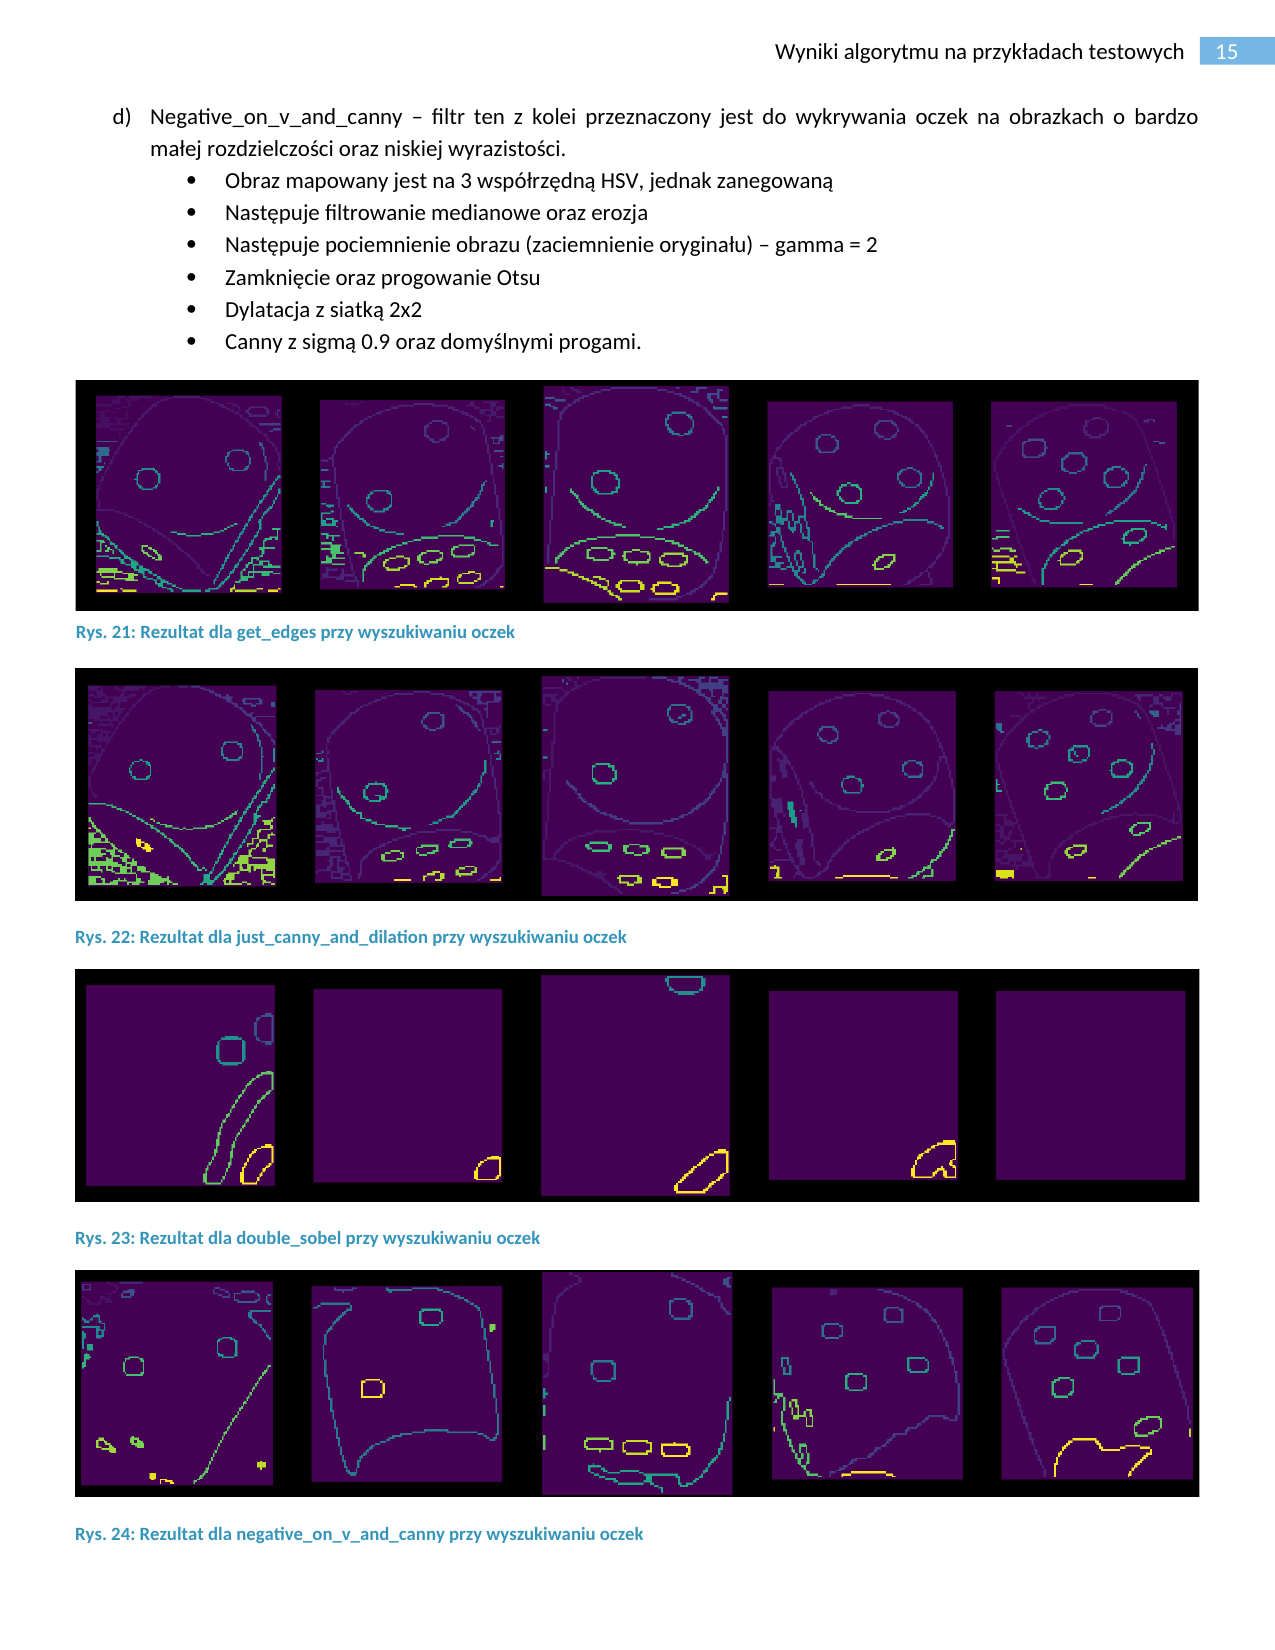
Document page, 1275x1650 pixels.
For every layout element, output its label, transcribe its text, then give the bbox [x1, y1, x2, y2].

list Obraz mapowany jest na 3 współrzędną HSV, jednak zanegowaną [187, 166, 1200, 194]
list Dylatacja z siatką 2x2 [187, 295, 1200, 323]
picture [75, 668, 1198, 901]
list Zamknięcie oraz progowanie Otsu [187, 263, 1200, 291]
list Canny z sigmą 0.9 oraz domyślnymi progami. [187, 327, 1200, 355]
picture [75, 380, 1199, 611]
list Negative_on_v_and_canny – filtr ten z kolei przeznaczony jest do wykrywania oczek na obrazkach o bardzo małej rozdzielczości oraz niskiej wyrazistości. [112, 102, 1200, 162]
list Następuje pociemnienie obrazu (zaciemnienie oryginału) – gamma = 2 [187, 231, 1200, 258]
picture [75, 1270, 1200, 1497]
text Rys. 24: Rezultat dla negative_on_v_and_canny przy wyszukiwaniu oczek [75, 1522, 1200, 1545]
list Następuje filtrowanie medianowe oraz erozja [187, 198, 1200, 226]
text Rys. 22: Rezultat dla just_canny_and_dilation przy wyszukiwaniu oczek [75, 925, 1200, 948]
picture [75, 969, 1200, 1202]
text Rys. 23: Rezultat dla double_sobel przy wyszukiwaniu oczek [75, 1226, 1200, 1249]
